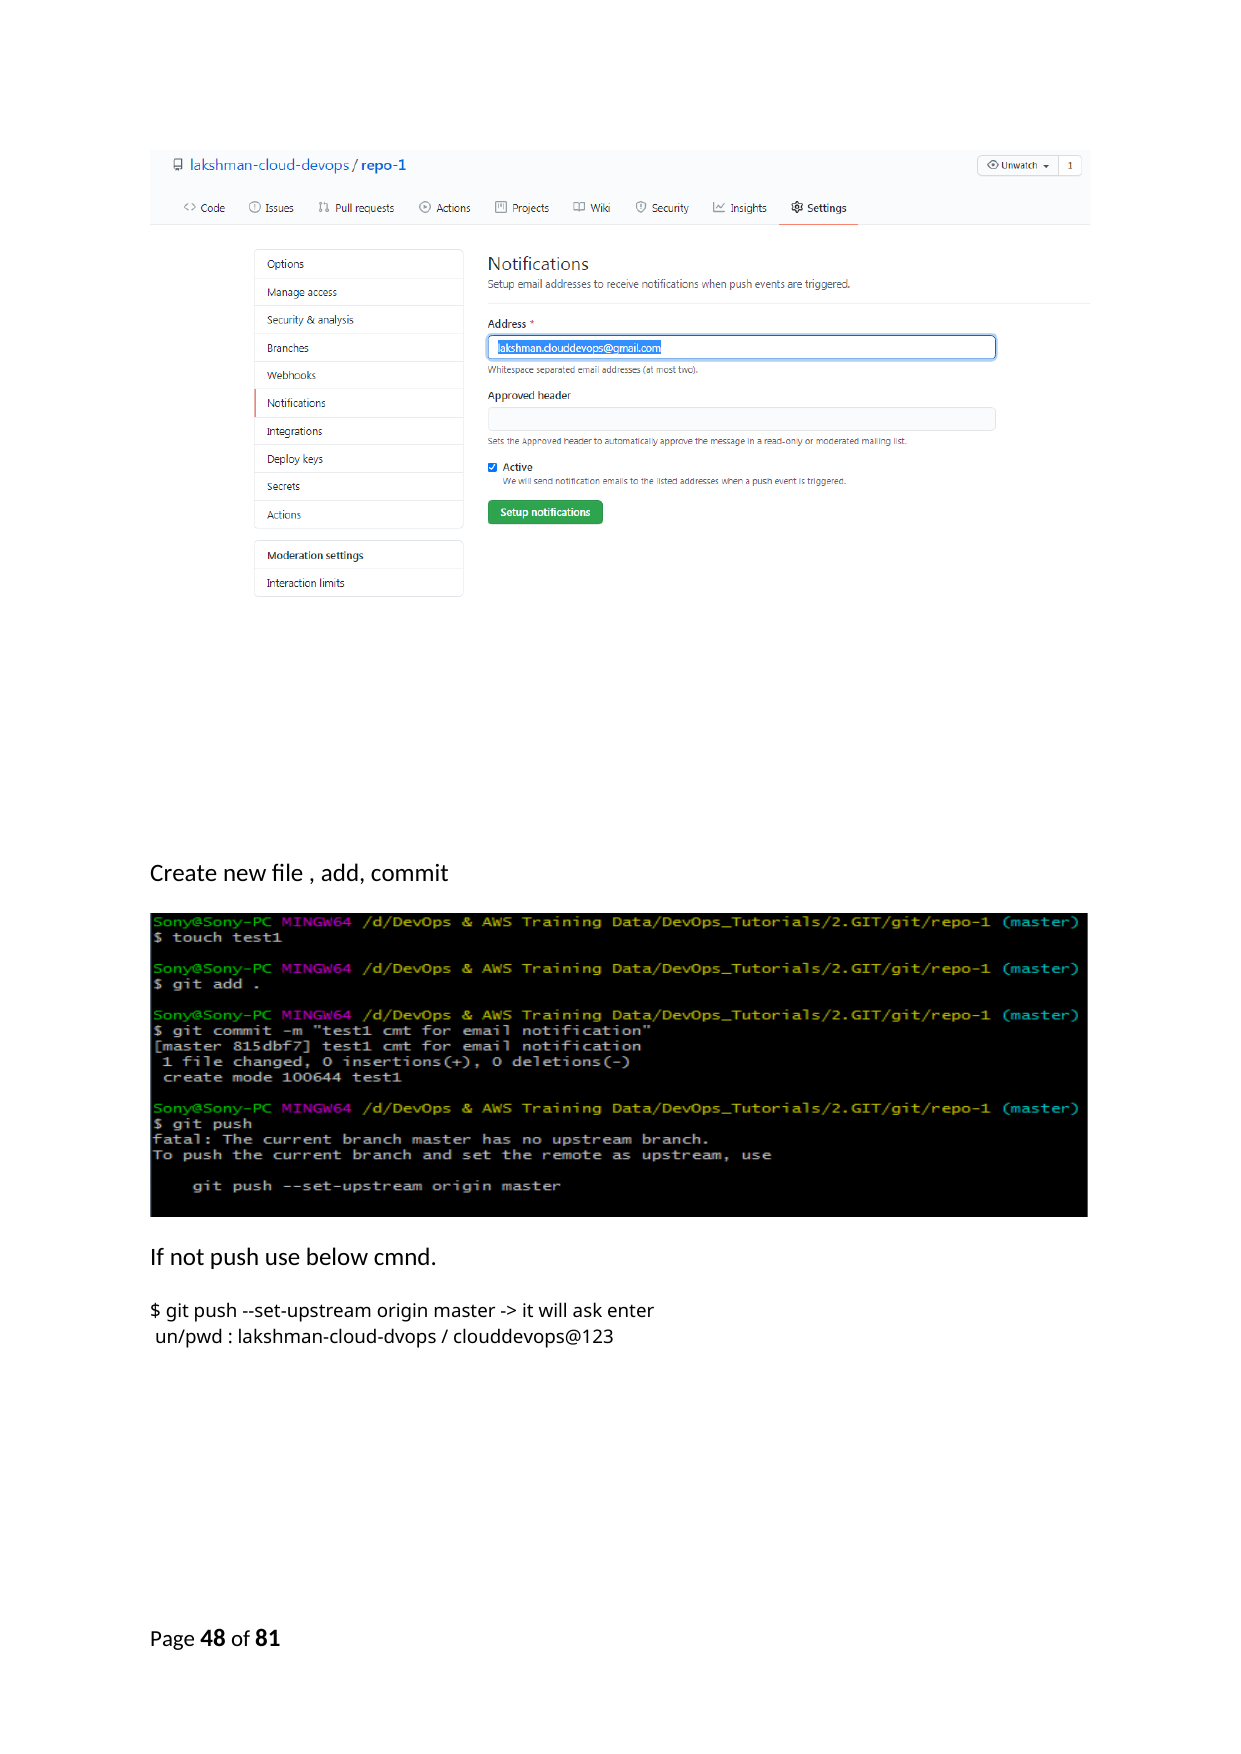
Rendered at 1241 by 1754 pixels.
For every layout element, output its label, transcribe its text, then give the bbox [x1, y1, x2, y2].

text $ git push --set-upstream origin master -> it will ask enter [150, 1297, 1090, 1323]
text Create new file , add, commit [150, 857, 1090, 888]
text un/pwd : lakshman-cloud-dvops / clouddevops@123 [150, 1323, 1090, 1348]
text If not push use below cmnd. [150, 1242, 1090, 1272]
picture [150, 150, 1091, 609]
picture [150, 913, 1088, 1217]
